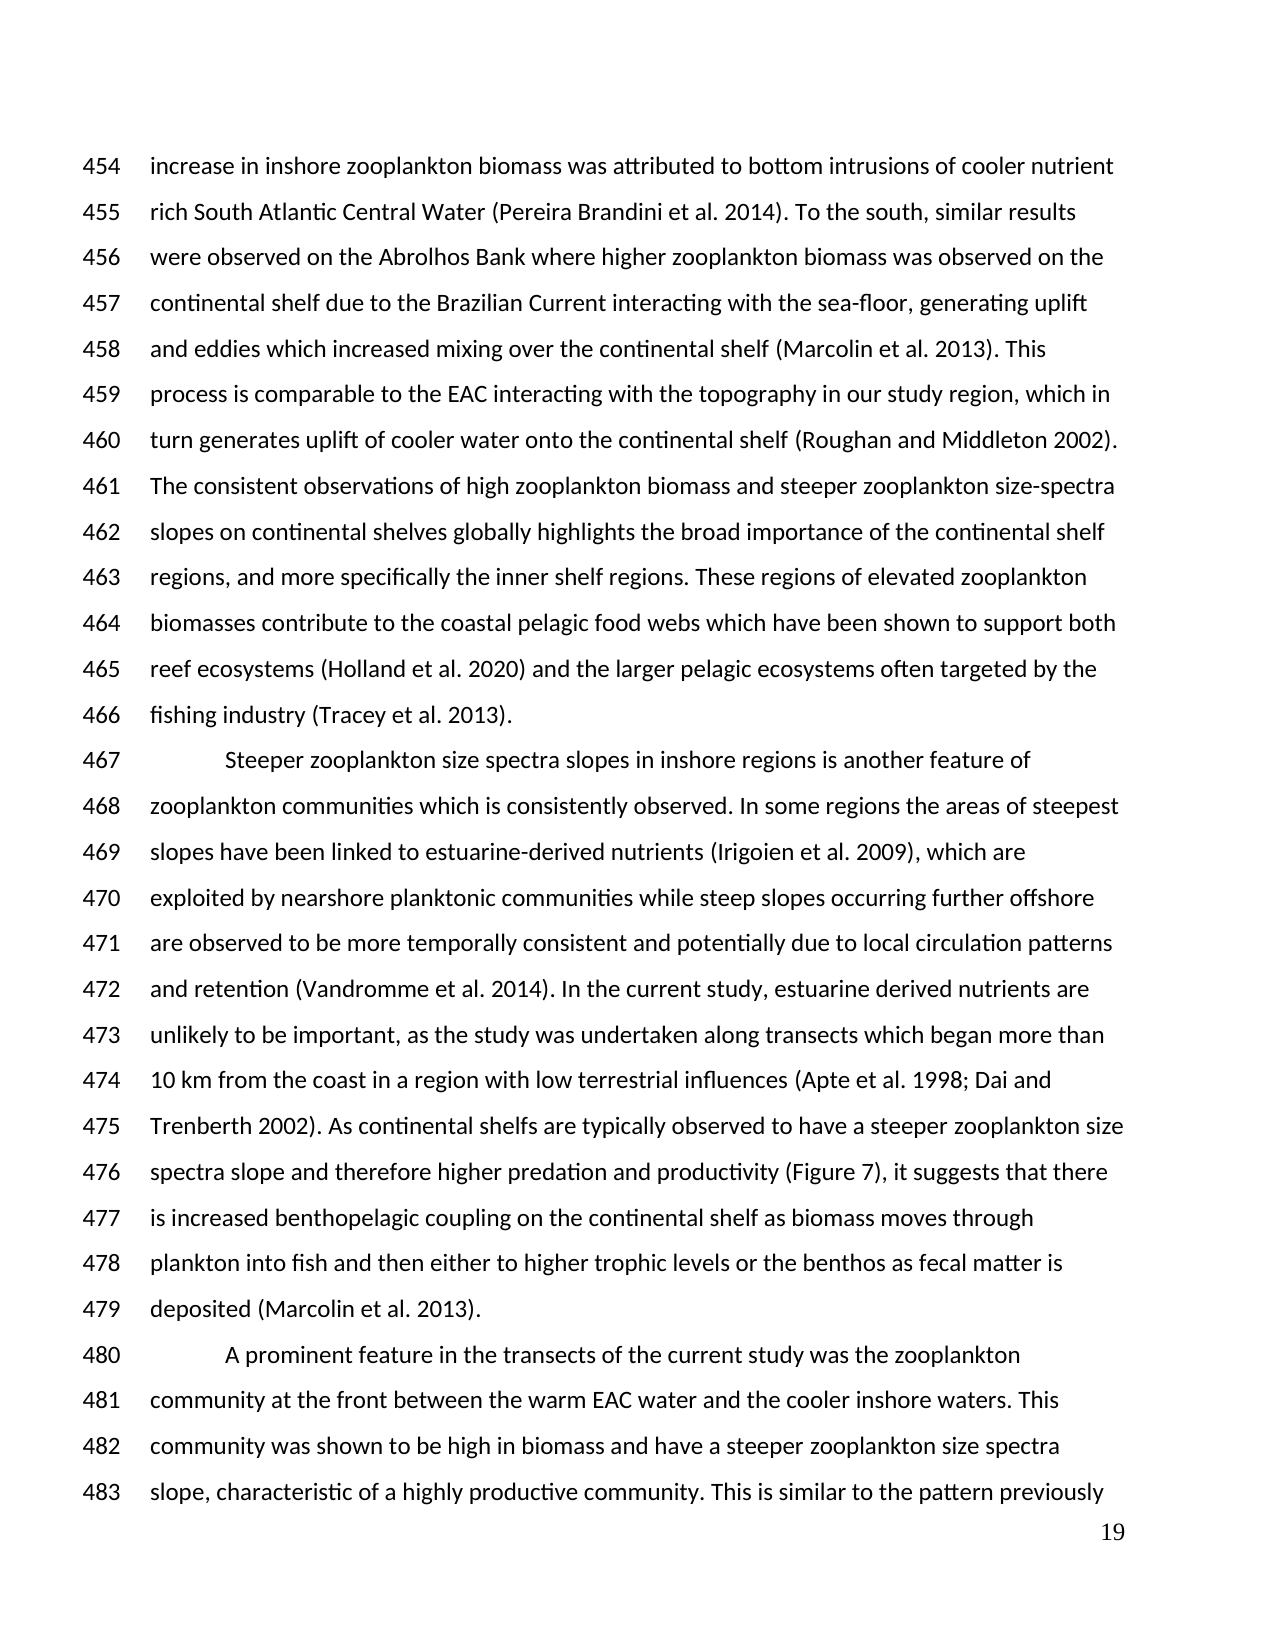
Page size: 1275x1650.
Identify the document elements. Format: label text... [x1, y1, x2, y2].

text Steeper zooplankton size spectra slopes in inshore regions is another feature of zooplankton communities which is consistently observed. In some regions the areas of steepest slopes have been linked to estuarine-derived nutrients (Irigoien et al. 2009), which are exploited by nearshore planktonic communities while steep slopes occurring further offshore are observed to be more temporally consistent and potentially due to local circulation patterns and retention (Vandromme et al. 2014). In the current study, estuarine derived nutrients are unlikely to be important, as the study was undertaken along transects which began more than 10 km from the coast in a region with low terrestrial influences (Apte et al. 1998; Dai and Trenberth 2002). As continental shelfs are typically observed to have a steeper zooplankton size spectra slope and therefore higher predation and productivity (Figure 7), it suggests that there is increased benthopelagic coupling on the continental shelf as biomass moves through plankton into fish and then either to higher trophic levels or the benthos as fecal matter is deposited (Marcolin et al. 2013). [150, 744, 1125, 1324]
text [150, 1339, 1125, 1507]
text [150, 150, 1125, 729]
